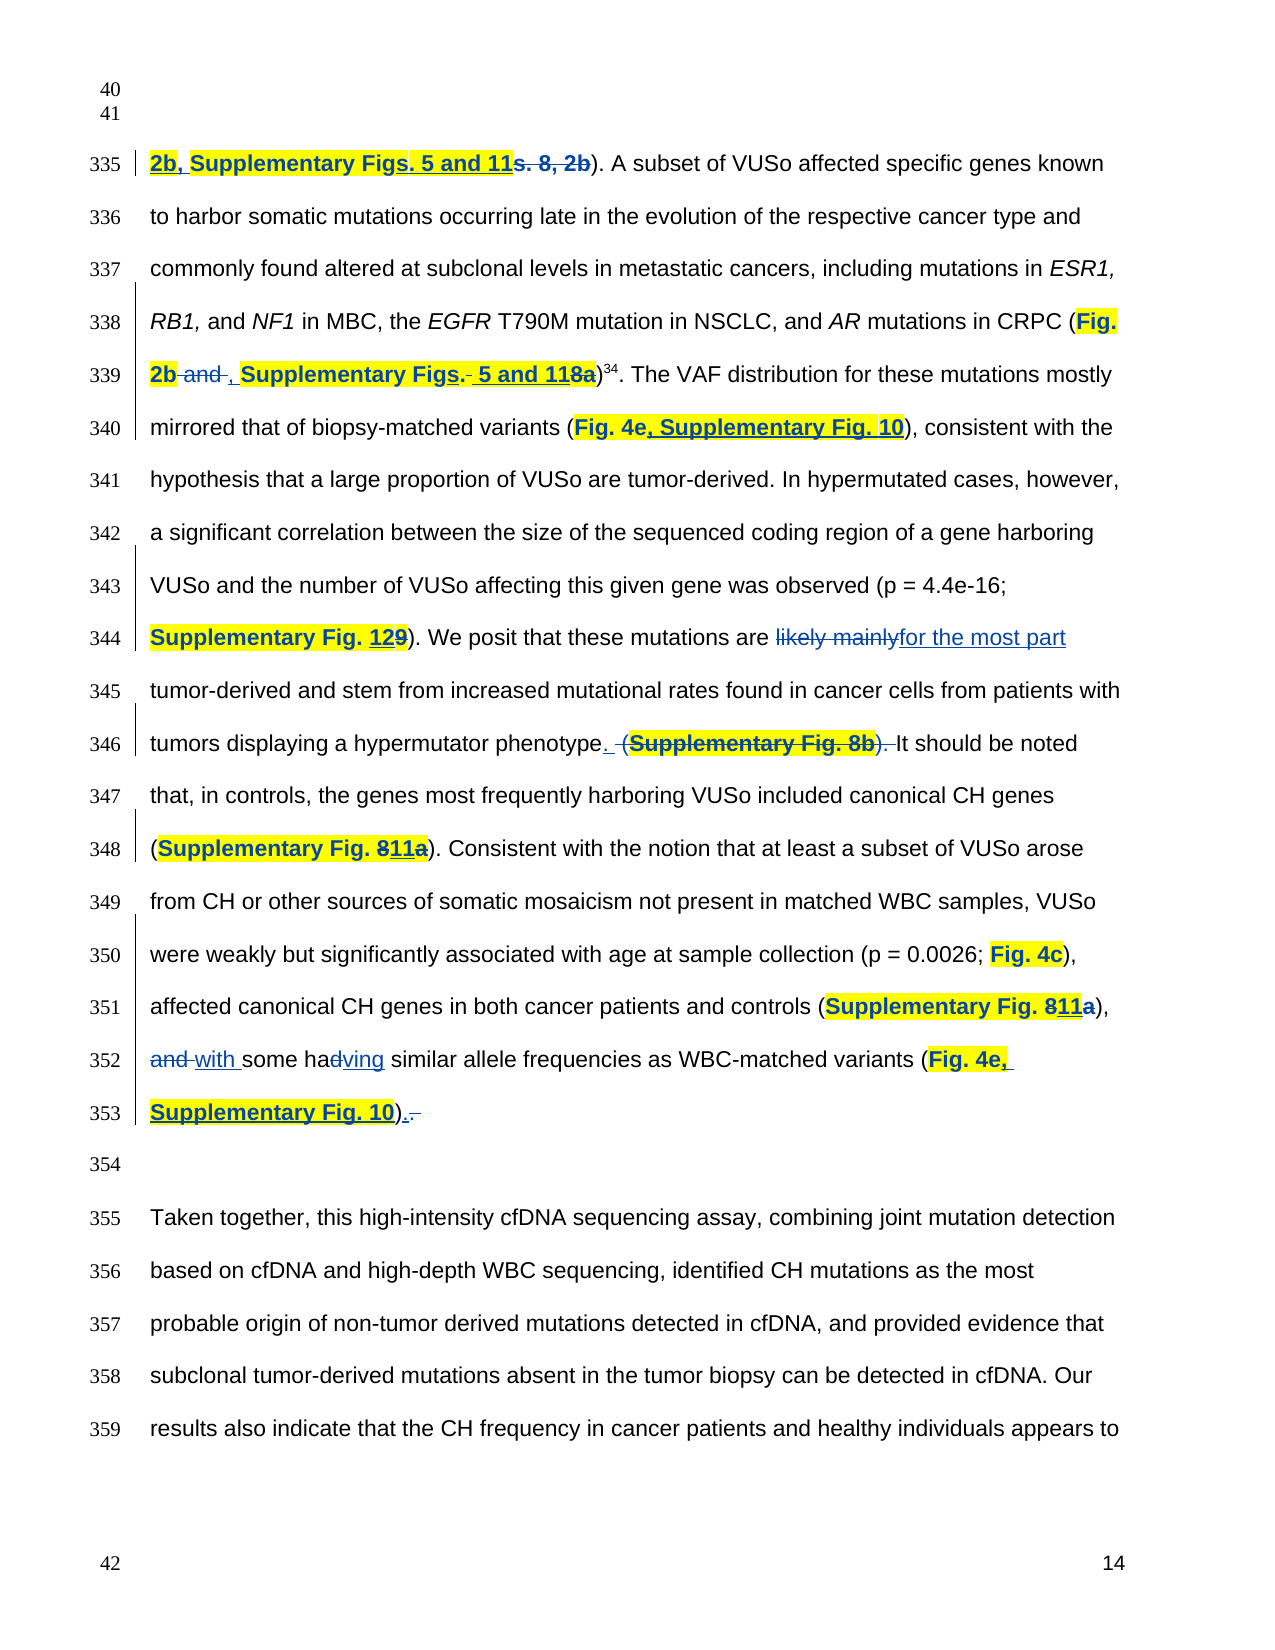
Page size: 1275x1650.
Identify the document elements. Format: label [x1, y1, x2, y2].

text [150, 150, 1125, 1125]
text [150, 1204, 1125, 1441]
